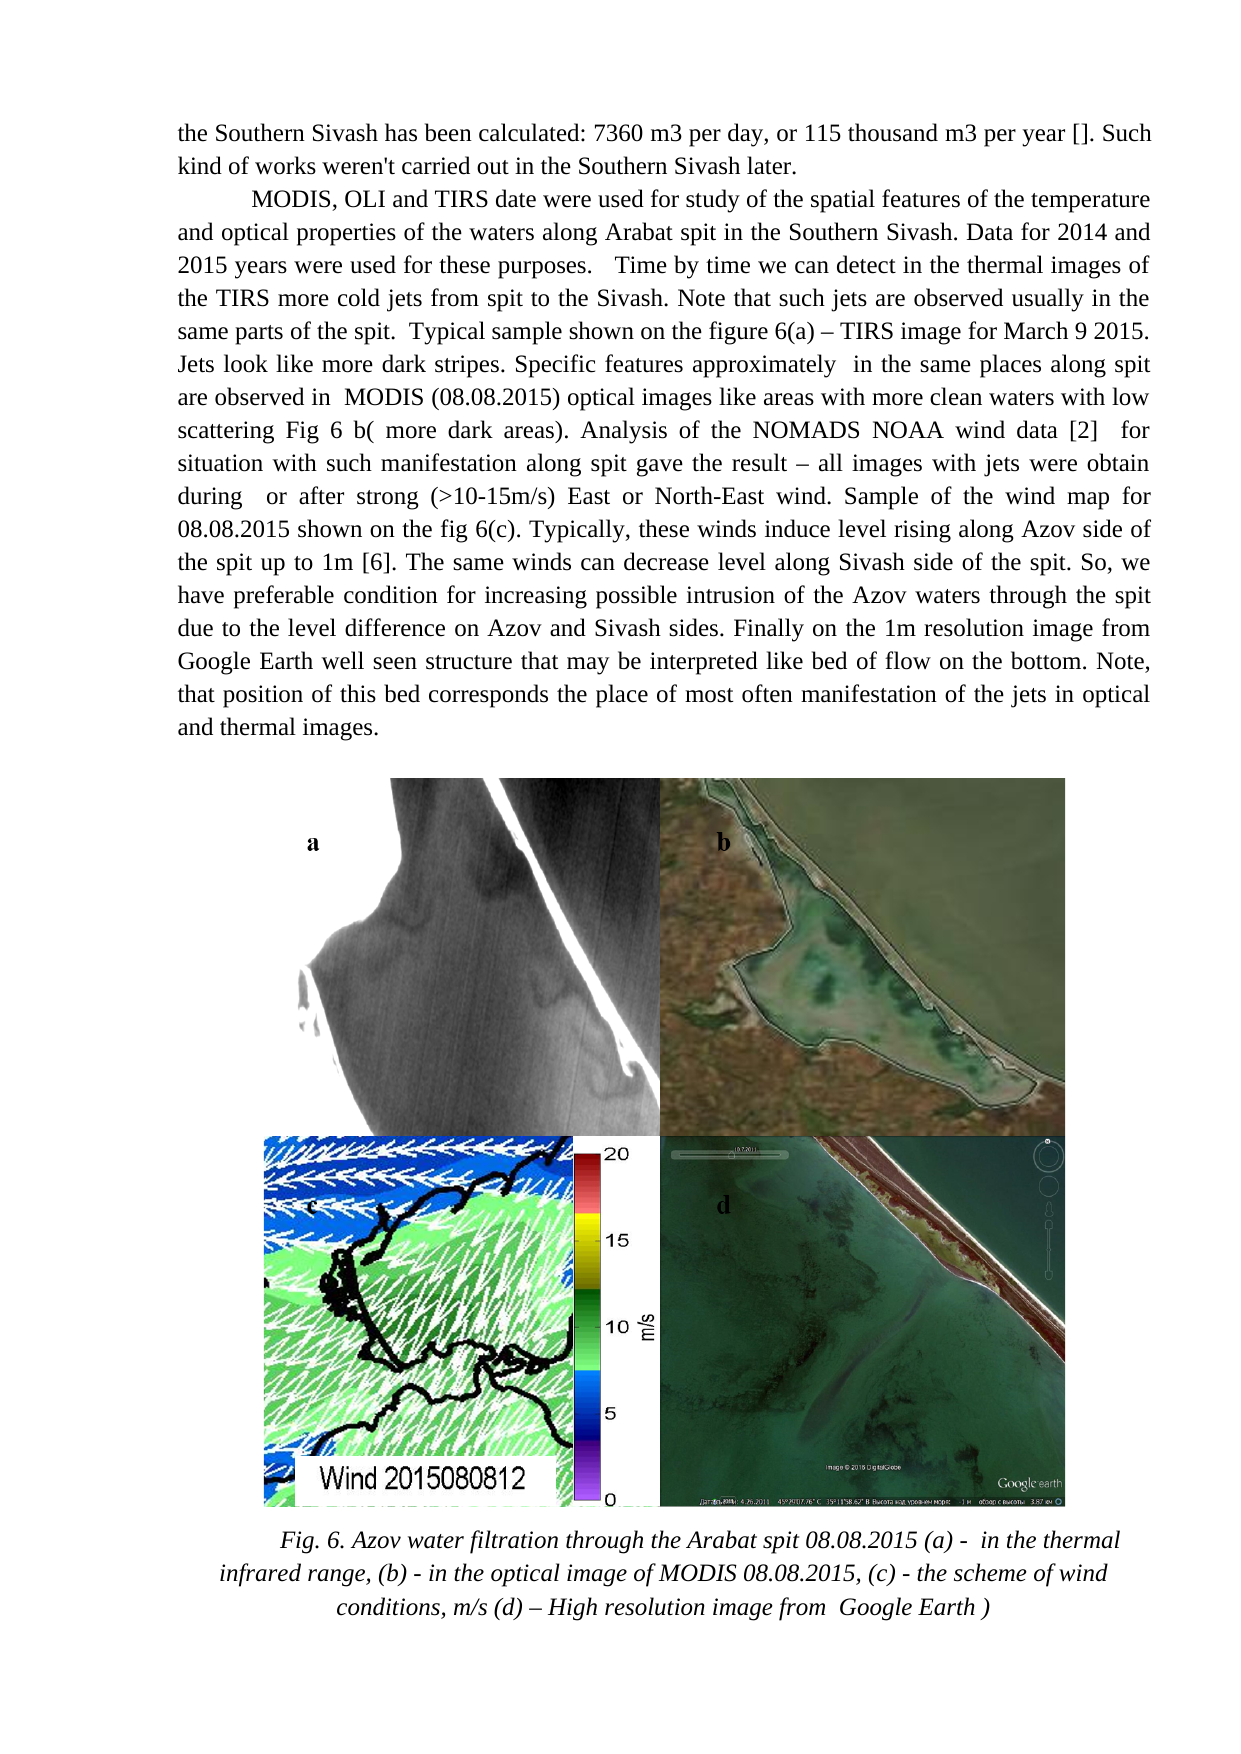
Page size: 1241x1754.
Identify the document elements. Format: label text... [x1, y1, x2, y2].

text Fig. 6. Azov water filtration through the Arabat spit 08.08.2015 (a) - in the thermal infrared range, (b) - in the optical image of MODIS 08.08.2015, (c) - the scheme of wind conditions, m/s (d) – High resolution image from Google Earth ) [177, 1526, 1152, 1620]
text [177, 118, 1152, 180]
text MODIS, OLI and TIRS date were used for study of the spatial features of the temperature and optical properties of the waters along Arabat spit in the Southern Sivash. Data for 2014 and 2015 years were used for these purposes. Time by time we can detect in the thermal images of the TIRS more cold jets from spit to the Sivash. Note that such jets are observed usually in the same parts of the spit. Typical sample shown on the figure 6(a) – TIRS image for March 9 2015. Jets look like more dark stripes. Specific features approximately in the same places along spit are observed in MODIS (08.08.2015) optical images like areas with more clean waters with low scattering Fig 6 b( more dark areas). Analysis of the NOMADS NOAA wind data [2] for situation with such manifestation along spit gave the result – all images with jets were obtain during or after strong (>10-15m/s) East or North-East wind. Sample of the wind map for 08.08.2015 shown on the fig 6(c). Typically, these winds induce level rising along Azov side of the spit up to 1m [6]. The same winds can decrease level along Sivash side of the spit. So, we have preferable condition for increasing possible intrusion of the Azov waters through the spit due to the level difference on Azov and Sivash sides. Finally on the 1m resolution image from Google Earth well seen structure that may be interpreted like bed of flow on the bottom. Note, that position of this bed corresponds the place of most often manifestation of the jets in optical and thermal images. [177, 184, 1152, 741]
picture [263, 778, 1065, 1507]
